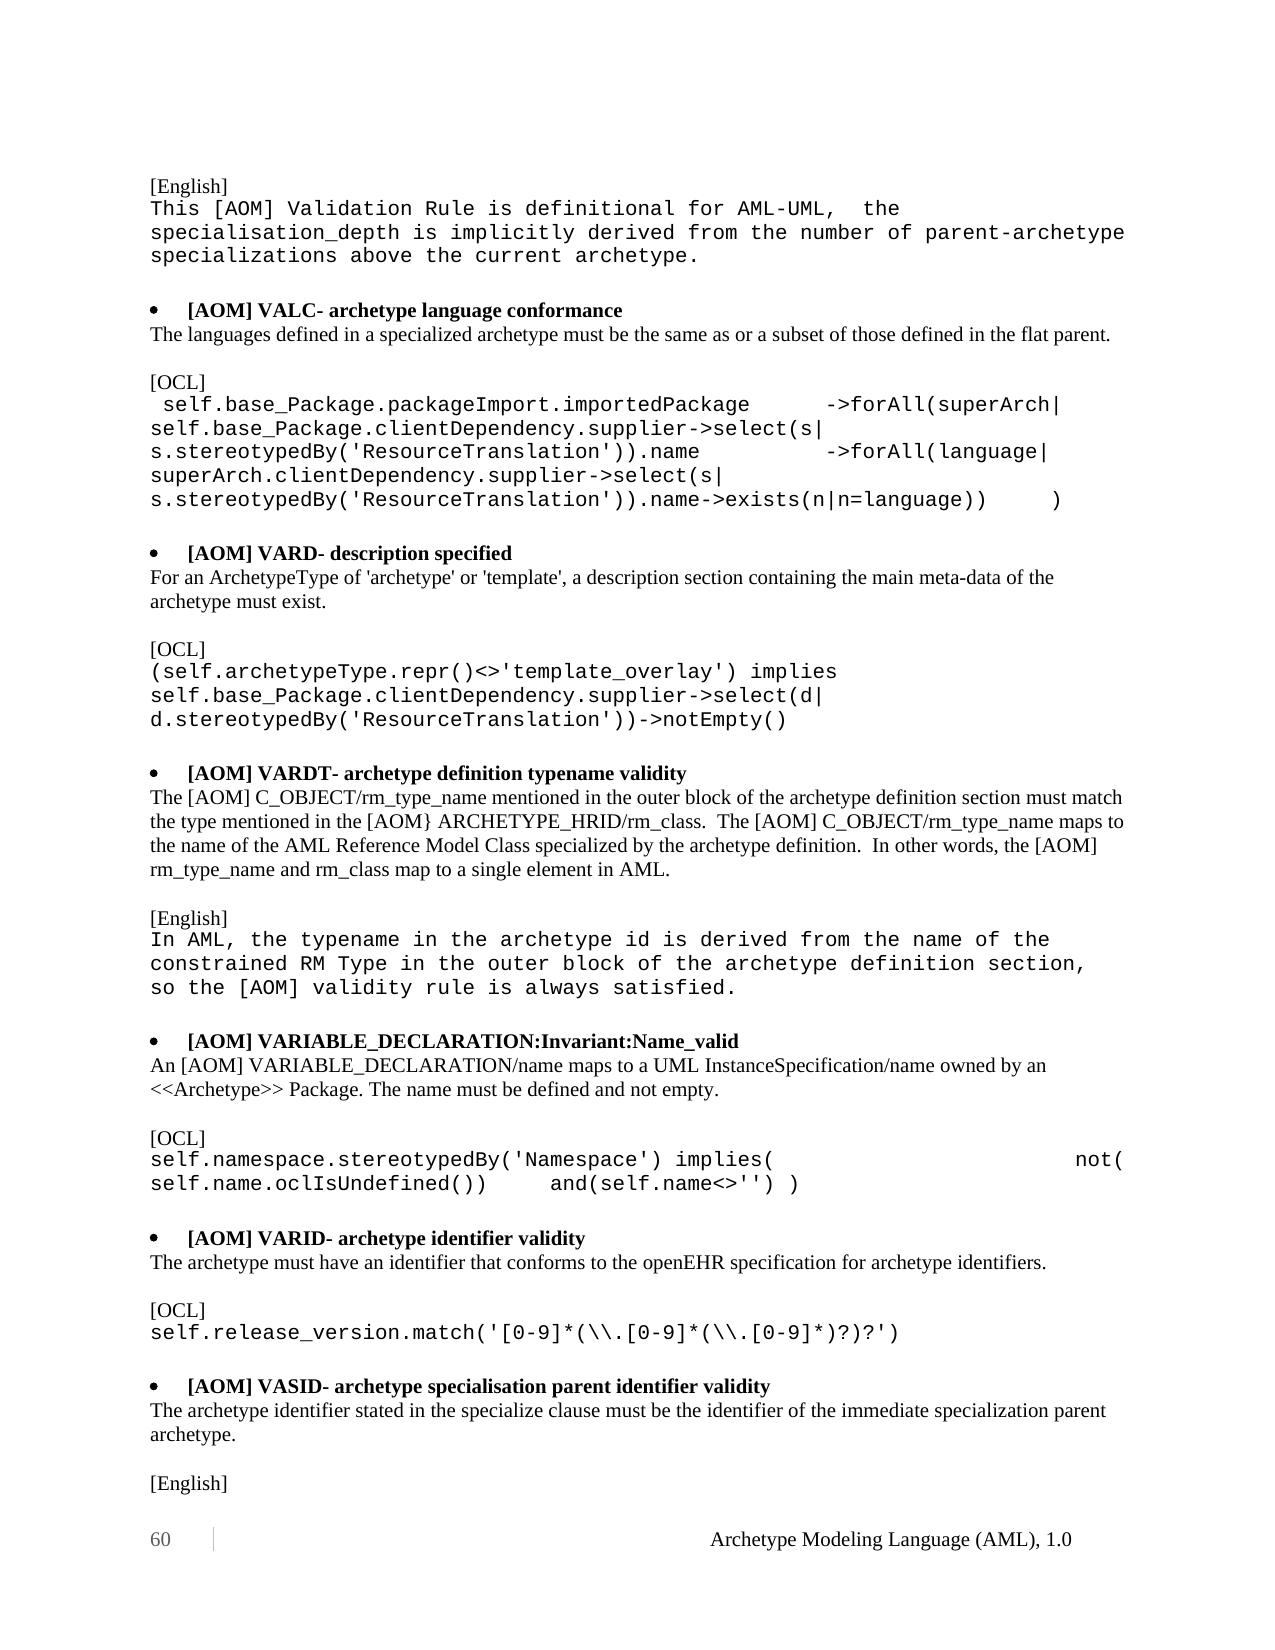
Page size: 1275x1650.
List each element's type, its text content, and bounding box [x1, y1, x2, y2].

text [English] [150, 174, 1125, 198]
text self.release_version.match('[0-9]*(\\.[0-9]*(\\.[0-9]*)?)?') [150, 1322, 1125, 1345]
text [OCL] [150, 370, 1125, 394]
text [OCL] [150, 1298, 1125, 1322]
text For an ArchetypeType of 'archetype' or 'template', a description section containing the main meta-data of the archetype must exist. [150, 565, 1125, 613]
text [English] [150, 905, 1125, 929]
text [OCL] [150, 1125, 1125, 1149]
text [OCL] [150, 637, 1125, 661]
text The archetype must have an identifier that conforms to the openEHR specification for archetype identifiers. [150, 1249, 1125, 1274]
text The languages defined in a specialized archetype must be the same as or a subset of those defined in the flat parent. [150, 322, 1125, 346]
text self.base_Package.packageImport.importedPackage ->forAll(superArch|self.base_Package.clientDependency.supplier->select(s|s.stereotypedBy('ResourceTranslation')).name ->forAll(language|superArch.clientDependency.supplier->select(s|s.stereotypedBy('ResourceTranslation')).name->exists(n|n=language)) ) [150, 394, 1125, 512]
text The archetype identifier stated in the specialize clause must be the identifier of the immediate specialization parent archetype. [150, 1398, 1125, 1446]
text self.namespace.stereotypedBy('Namespace') implies( not( self.name.oclIsUndefined()) and(self.name<>'') ) [150, 1149, 1125, 1197]
list [AOM] VARIABLE_DECLARATION:Invariant:Name_valid [150, 1029, 1125, 1053]
list [AOM] VARID- archetype identifier validity [150, 1226, 1125, 1249]
text [English] [150, 1470, 1125, 1494]
text The [AOM] C_OBJECT/rm_type_name mentioned in the outer block of the archetype definition section must match the type mentioned in the [AOM} ARCHETYPE_HRID/rm_class. The [AOM] C_OBJECT/rm_type_name maps to the name of the AML Reference Model Class specialized by the archetype definition. In other words, the [AOM] rm_type_name and rm_class map to a single element in AML. [150, 785, 1125, 881]
text (self.archetypeType.repr()<>'template_overlay') implies self.base_Package.clientDependency.supplier->select(d|d.stereotypedBy('ResourceTranslation'))->notEmpty() [150, 661, 1125, 732]
text In AML, the typename in the archetype id is derived from the name of the constrained RM Type in the outer block of the archetype definition section, so the [AOM] validity rule is always satisfied. [150, 929, 1125, 1000]
list [AOM] VARD- description specified [150, 541, 1125, 565]
text This [AOM] Validation Rule is definitional for AML-UML, the specialisation_depth is implicitly derived from the number of parent-archetype specializations above the current archetype. [150, 198, 1125, 269]
text An [AOM] VARIABLE_DECLARATION/name maps to a UML InstanceSpecification/name owned by an <<Archetype>> Package. The name must be defined and not empty. [150, 1053, 1125, 1101]
list [AOM] VARDT- archetype definition typename validity [150, 761, 1125, 785]
list [AOM] VALC- archetype language conformance [150, 298, 1125, 322]
list [AOM] VASID- archetype specialisation parent identifier validity [150, 1374, 1125, 1398]
